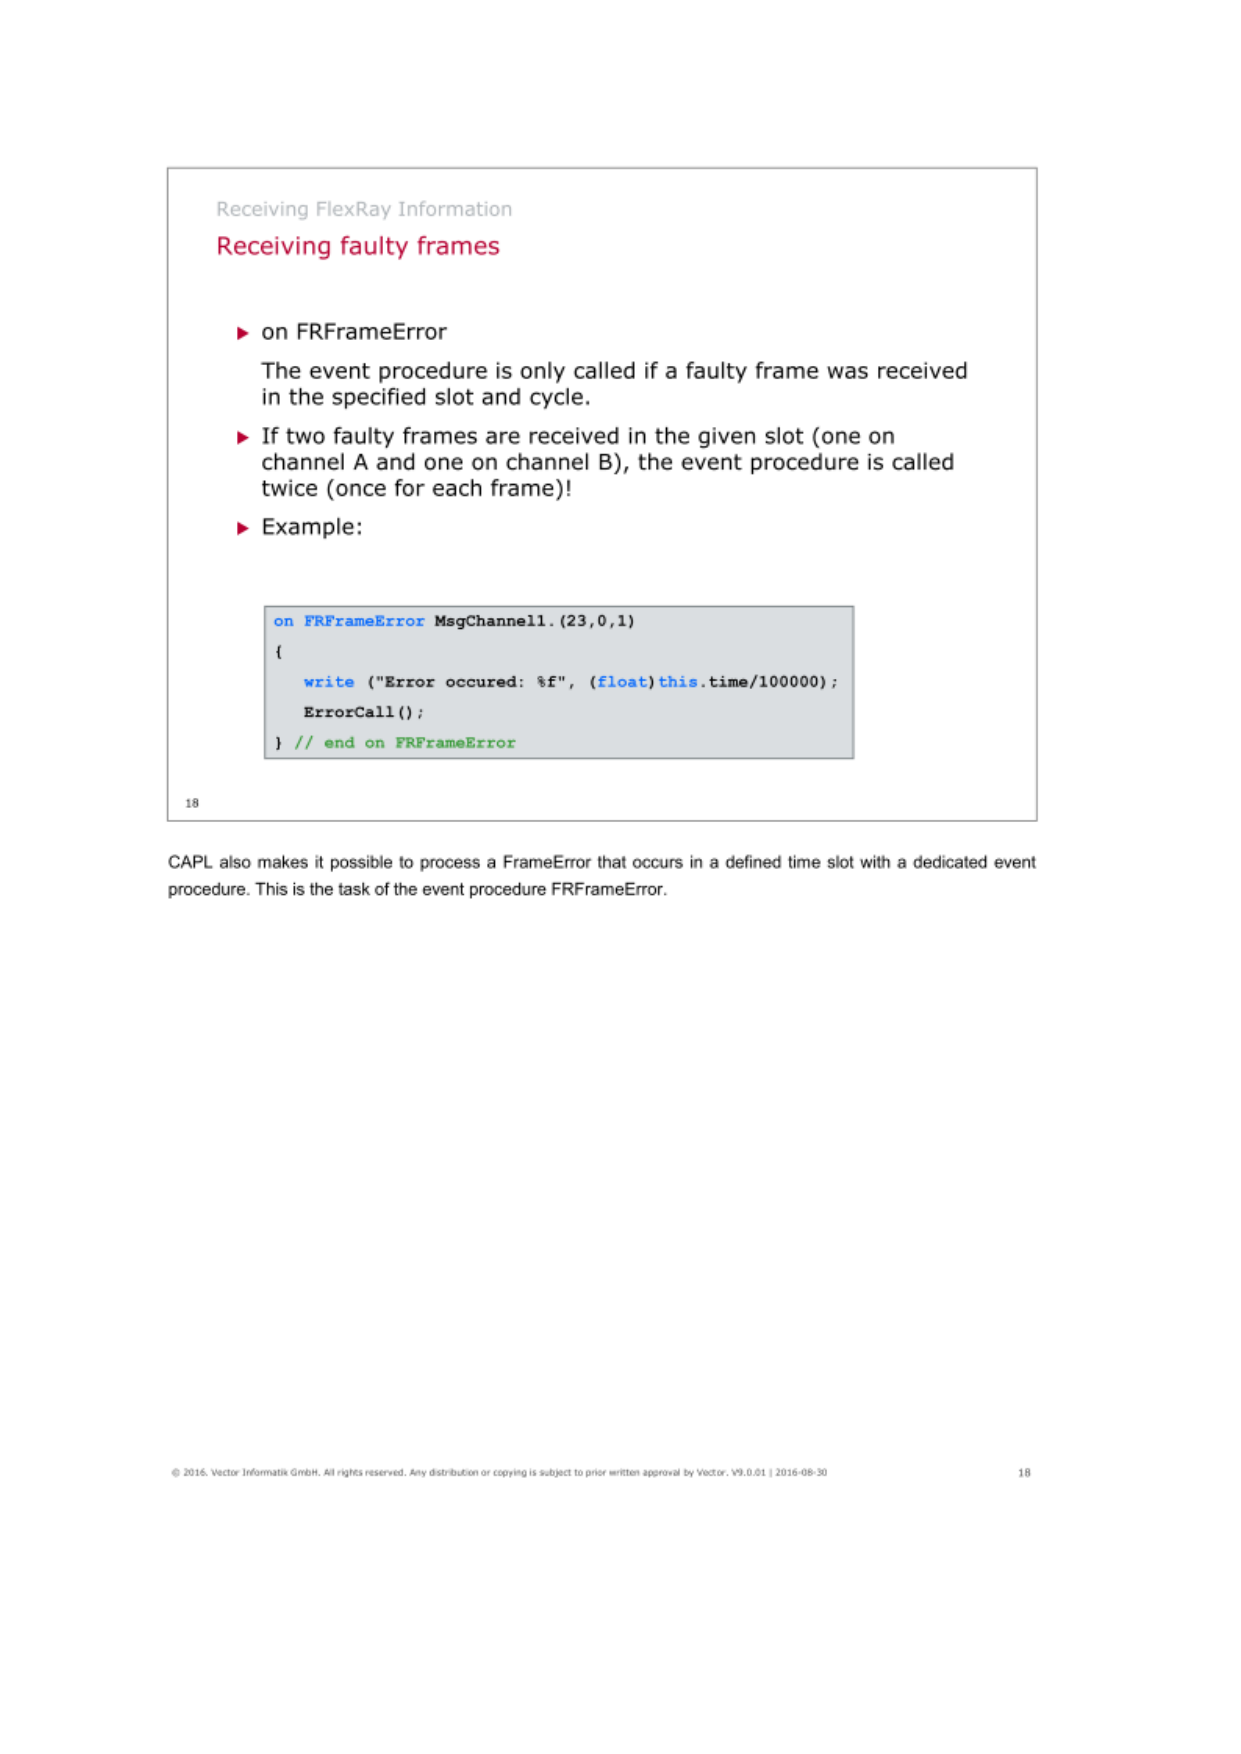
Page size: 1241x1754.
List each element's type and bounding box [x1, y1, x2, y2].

picture [150, 150, 1060, 1495]
